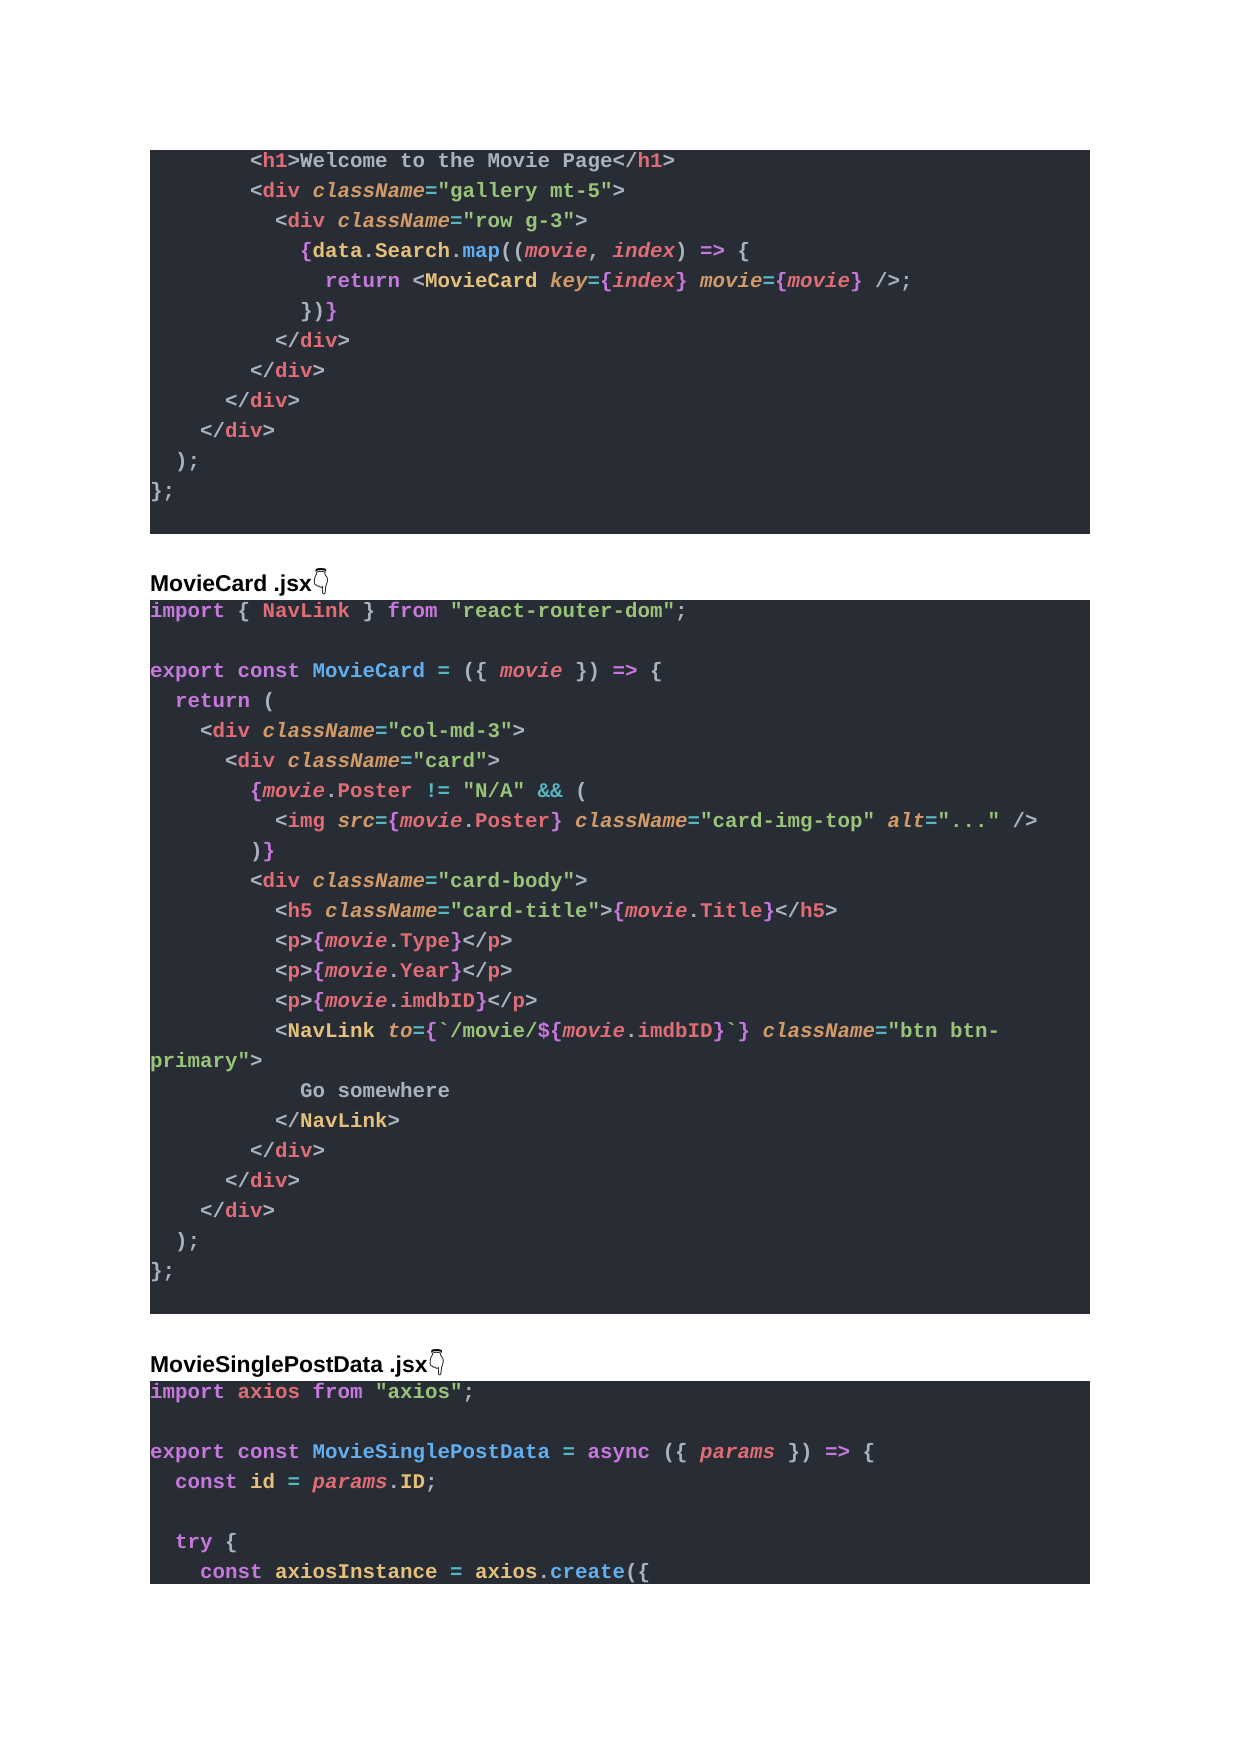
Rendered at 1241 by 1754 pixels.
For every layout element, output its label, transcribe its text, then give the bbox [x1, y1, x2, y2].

text }; [150, 480, 1090, 504]
text <h5 className="card-title">{movie.Title}</h5> [150, 900, 1090, 924]
text <div className="card"> [150, 750, 1090, 774]
text </div> [150, 1200, 1090, 1224]
text Go somewhere [150, 1080, 1090, 1104]
text </div> [150, 390, 1090, 414]
text return ( [150, 690, 1090, 714]
text export const MovieSinglePostData = async ({ params }) => { [150, 1441, 1090, 1464]
text <div className="gallery mt-5"> [150, 180, 1090, 204]
text <div className="col-md-3"> [150, 720, 1090, 744]
text }; [150, 1260, 1090, 1284]
text import axios from "axios"; [150, 1381, 1090, 1404]
text {data.Search.map((movie, index) => { [150, 240, 1090, 264]
text <p>{movie.Year}</p> [150, 960, 1090, 984]
text <p>{movie.Type}</p> [150, 930, 1090, 954]
text <h1>Welcome to the Movie Page</h1> [150, 150, 1090, 174]
text </div> [150, 360, 1090, 384]
text return <MovieCard key={index} movie={movie} />; [150, 270, 1090, 294]
text import { NavLink } from "react-router-dom"; [150, 600, 1090, 624]
text <NavLink to={`/movie/${movie.imdbID}`} className="btn btn-primary"> [150, 1020, 1090, 1074]
text )} [150, 840, 1090, 864]
text ); [150, 1230, 1090, 1254]
text ); [150, 450, 1090, 474]
text const id = params.ID; [150, 1471, 1090, 1494]
text MovieCard .jsx👇 [150, 570, 1090, 597]
text MovieSinglePostData .jsx👇 [150, 1351, 1090, 1377]
text const axiosInstance = axios.create({ [150, 1561, 1090, 1584]
text </div> [150, 1140, 1090, 1164]
text </div> [150, 1170, 1090, 1194]
text <p>{movie.imdbID}</p> [150, 990, 1090, 1014]
text </div> [150, 330, 1090, 354]
text {movie.Poster != "N/A" && ( [150, 780, 1090, 804]
text <div className="row g-3"> [150, 210, 1090, 234]
text })} [150, 300, 1090, 324]
text </div> [150, 420, 1090, 444]
text <img src={movie.Poster} className="card-img-top" alt="..." /> [150, 810, 1090, 834]
text <div className="card-body"> [150, 870, 1090, 894]
text </NavLink> [150, 1110, 1090, 1134]
text export const MovieCard = ({ movie }) => { [150, 660, 1090, 684]
text try { [150, 1531, 1090, 1554]
